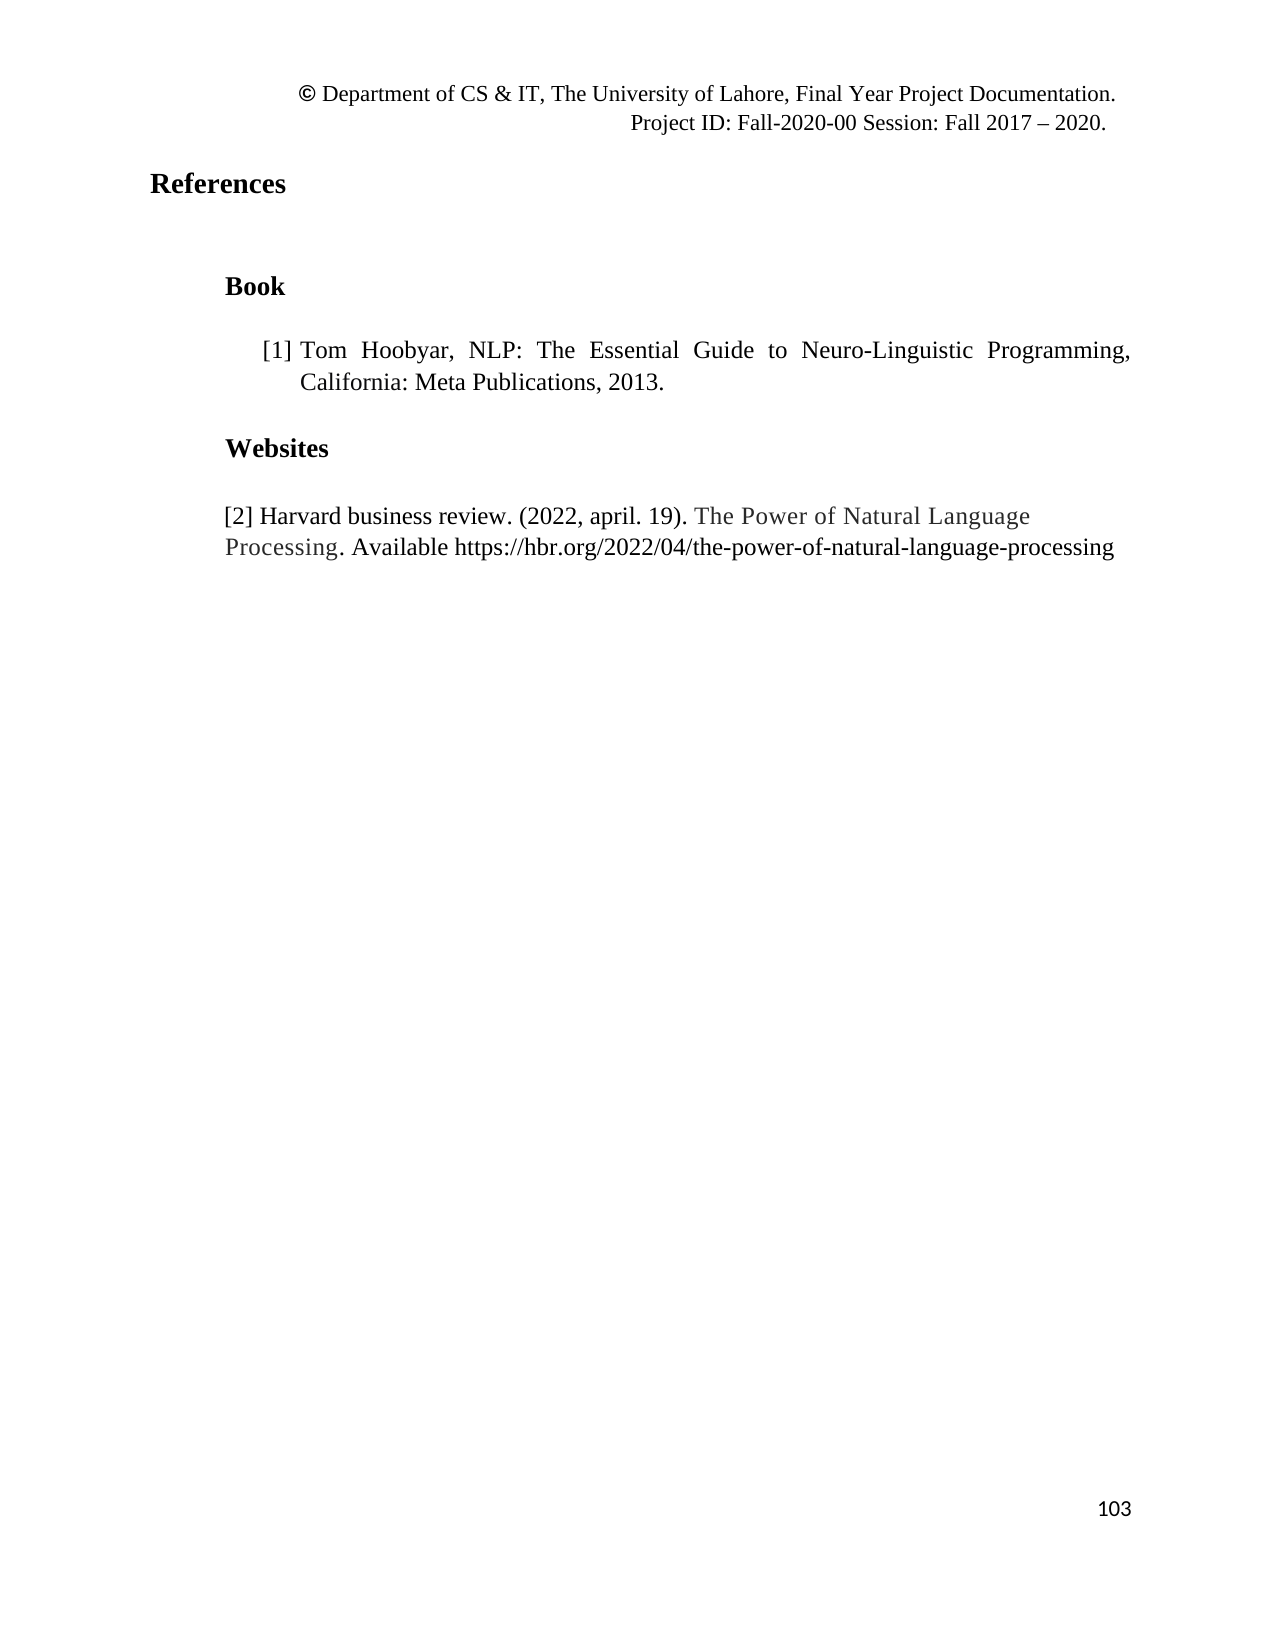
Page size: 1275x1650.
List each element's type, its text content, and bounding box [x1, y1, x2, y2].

list [2] Harvard business review. (2022, april. 19). The Power of Natural Language Processing. Available https://hbr.org/2022/04/the-power-of-natural-language-processing [224, 501, 1131, 561]
subtitle References [150, 166, 1131, 199]
text Websites [225, 432, 1131, 464]
list Tom Hoobyar, NLP: The Essential Guide to Neuro-Linguistic Programming, California: Meta Publications, 2013. [262, 336, 1131, 396]
text Book [225, 270, 1131, 301]
